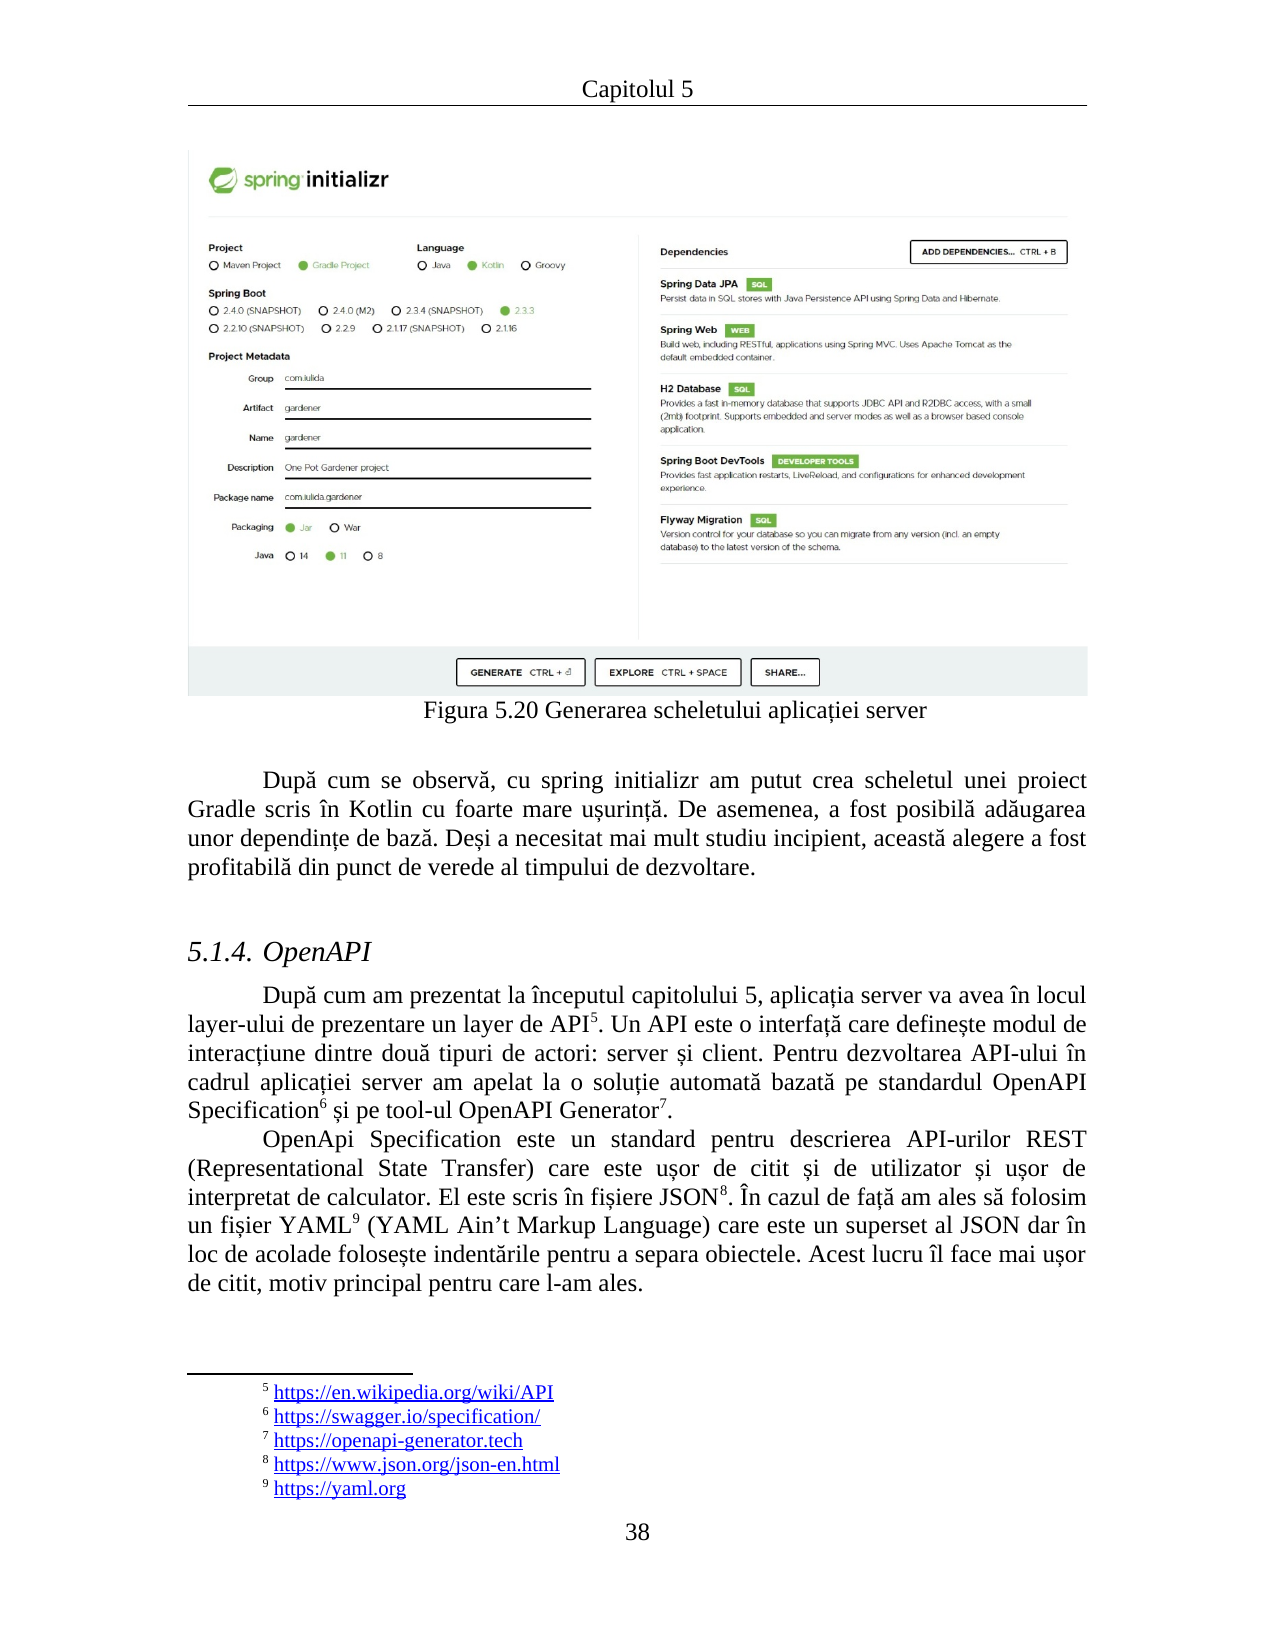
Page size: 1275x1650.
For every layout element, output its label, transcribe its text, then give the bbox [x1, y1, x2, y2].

text După cum am prezentat la începutul capitolului 5, aplicația server va avea în locul layer-ului de prezentare un layer de API. Un API este o interfață care definește modul de interacțiune dintre două tipuri de actori: server și client. Pentru dezvoltarea API-ului în cadrul aplicației server am apelat la o soluție automată bazată pe standardul OpenAPI Specification și pe tool-ul OpenAPI Generator. [187, 980, 1087, 1124]
picture [187, 150, 1088, 696]
text OpenApi Specification este un standard pentru descrierea API-urilor REST (Representational State Transfer) care este ușor de citit și de utilizator și ușor de interpretat de calculator. El este scris în fișiere JSON. În cazul de față am ales să folosim un fișier YAML (YAML Ain’t Markup Language) care este un superset al JSON dar în loc de acolade folosește indentările pentru a separa obiectele. Acest lucru îl face mai ușor de citit, motiv principal pentru care l-am ales. [187, 1124, 1087, 1297]
text După cum se observă, cu spring initializr am putut crea scheletul unei proiect Gradle scris în Kotlin cu foarte mare ușurință. De asemenea, a fost posibilă adăugarea unor dependințe de bază. Deși a necesitat mai mult studiu incipient, această alegere a fost profitabilă din punct de verede al timpului de dezvoltare. [187, 766, 1087, 881]
subtitle OpenAPI [187, 934, 1087, 968]
